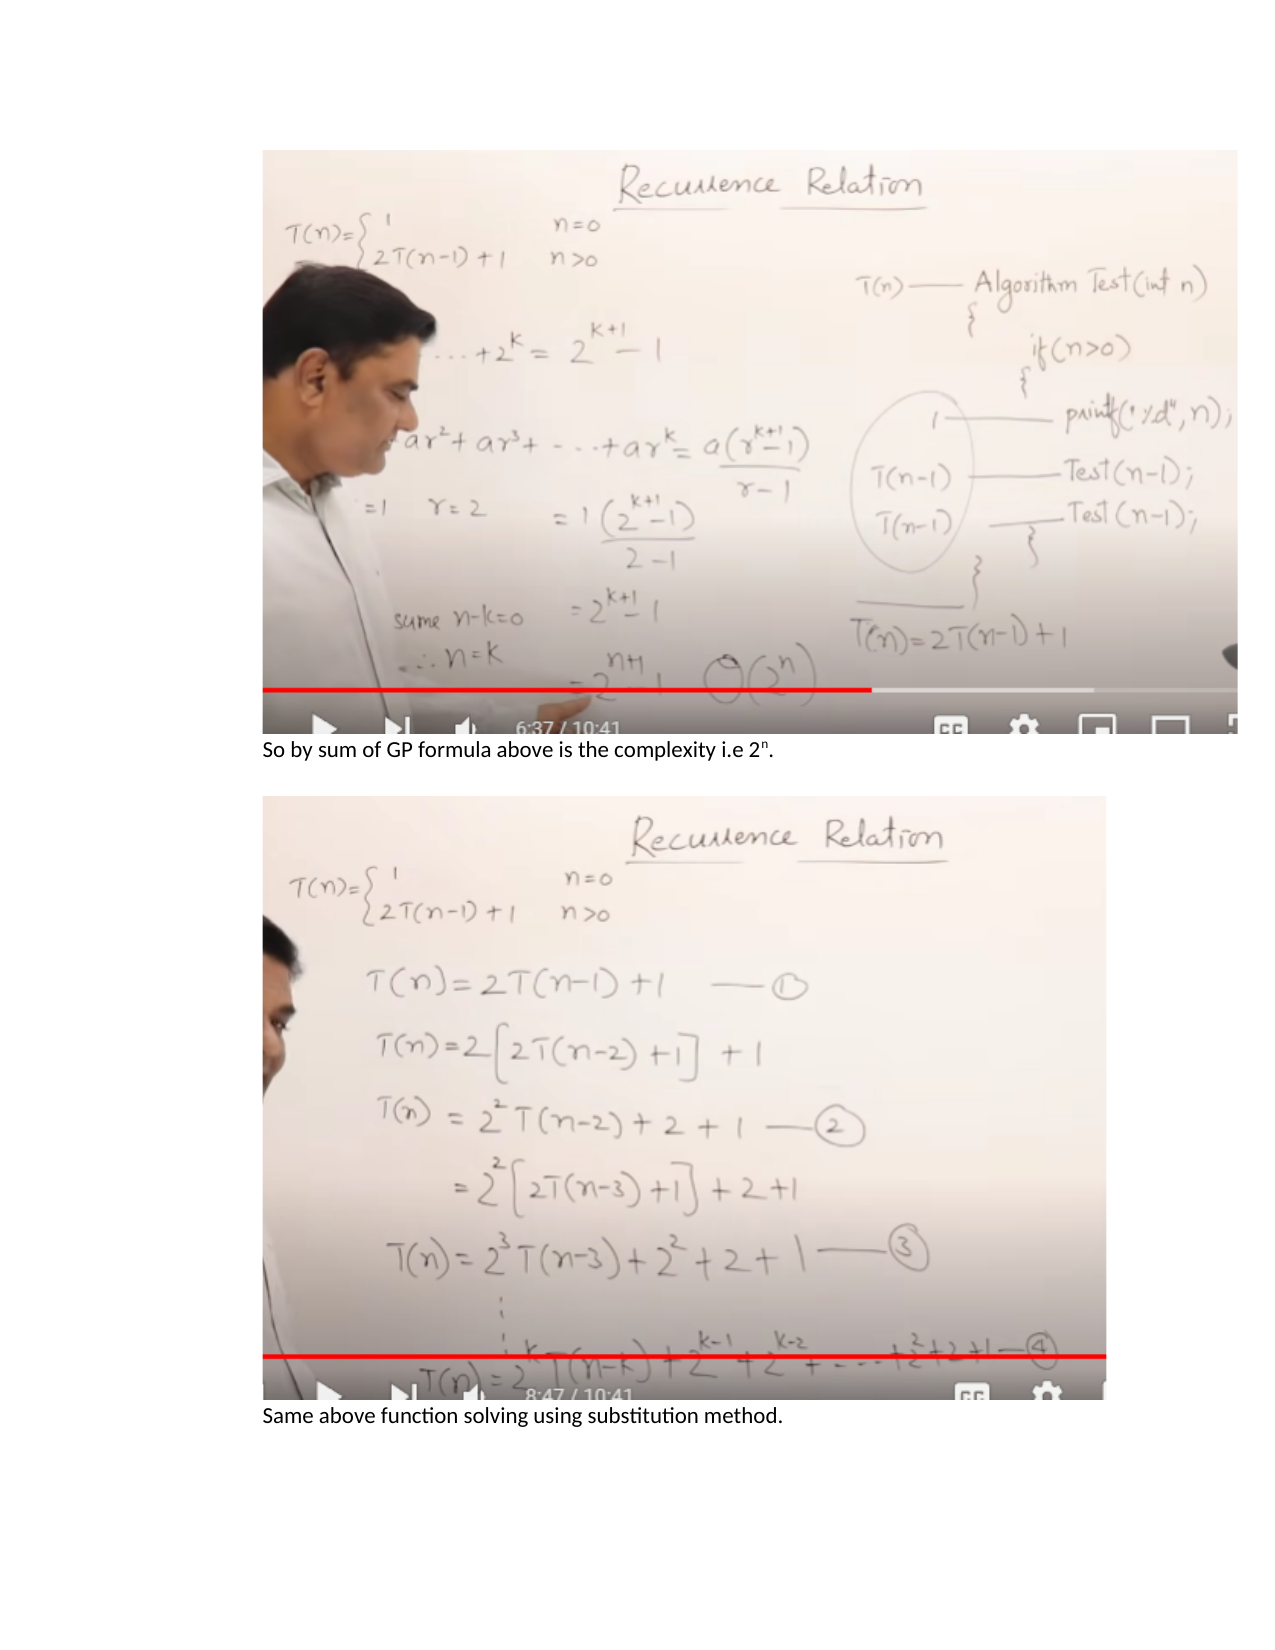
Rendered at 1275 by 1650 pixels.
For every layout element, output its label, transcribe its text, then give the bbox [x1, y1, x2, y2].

list So by sum of GP formula above is the complexity i.e 2n. [262, 736, 1125, 764]
picture [262, 150, 1238, 734]
picture [262, 796, 1107, 1400]
list Same above function solving using substitution method. [262, 1401, 1125, 1429]
